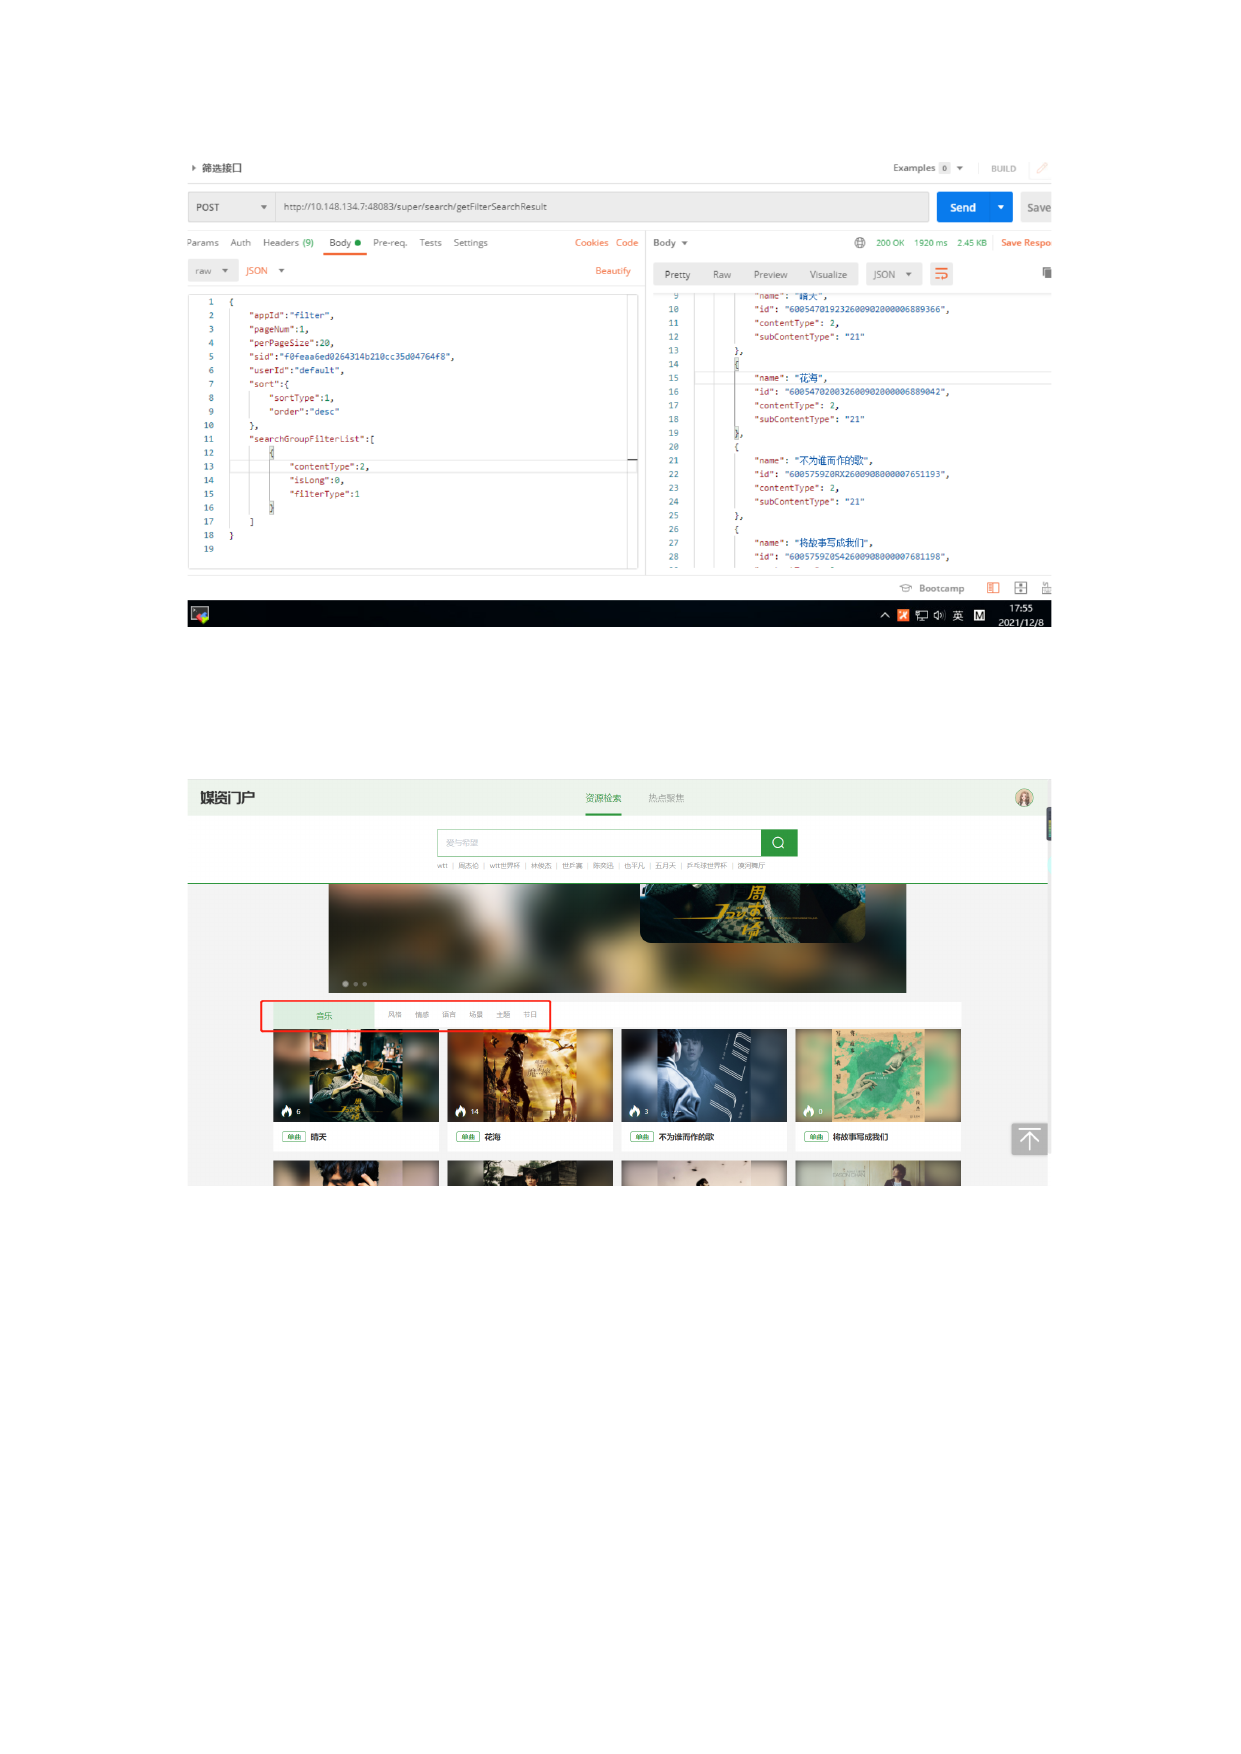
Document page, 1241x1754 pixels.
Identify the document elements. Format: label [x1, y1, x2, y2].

picture [187, 779, 1052, 1186]
picture [187, 162, 1052, 627]
